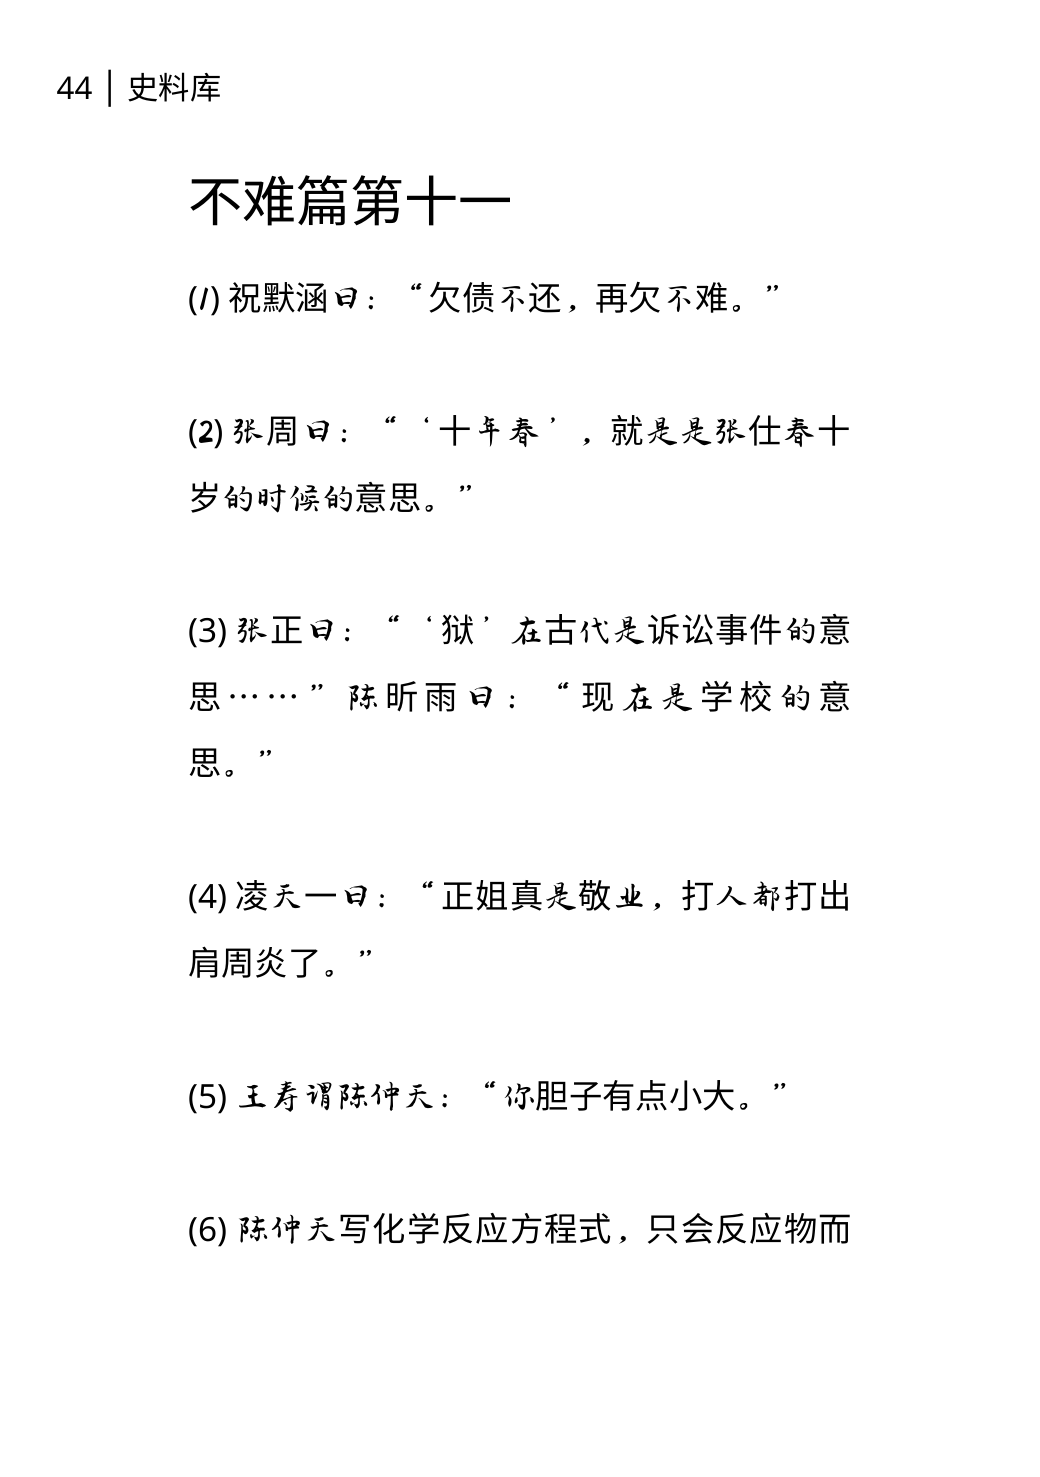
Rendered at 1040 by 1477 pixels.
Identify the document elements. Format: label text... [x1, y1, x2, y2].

list 张周曰：“‘十年春’，就是是张仕春十岁的时候的意思。” [188, 399, 852, 532]
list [188, 1197, 852, 1263]
text 不难篇第十一 [188, 166, 852, 233]
list 祝默涵曰：“欠债不还，再欠不难。” [188, 266, 852, 333]
list 王寿谓陈仲天：“你胆子有点小大。” [188, 1064, 852, 1130]
list 张正曰：“‘狱’在古代是诉讼事件的意思……”陈昕雨曰：“现在是学校的意思。” [188, 599, 852, 798]
list 凌天一曰：“正姐真是敬业，打人都打出肩周炎了。” [188, 864, 852, 997]
